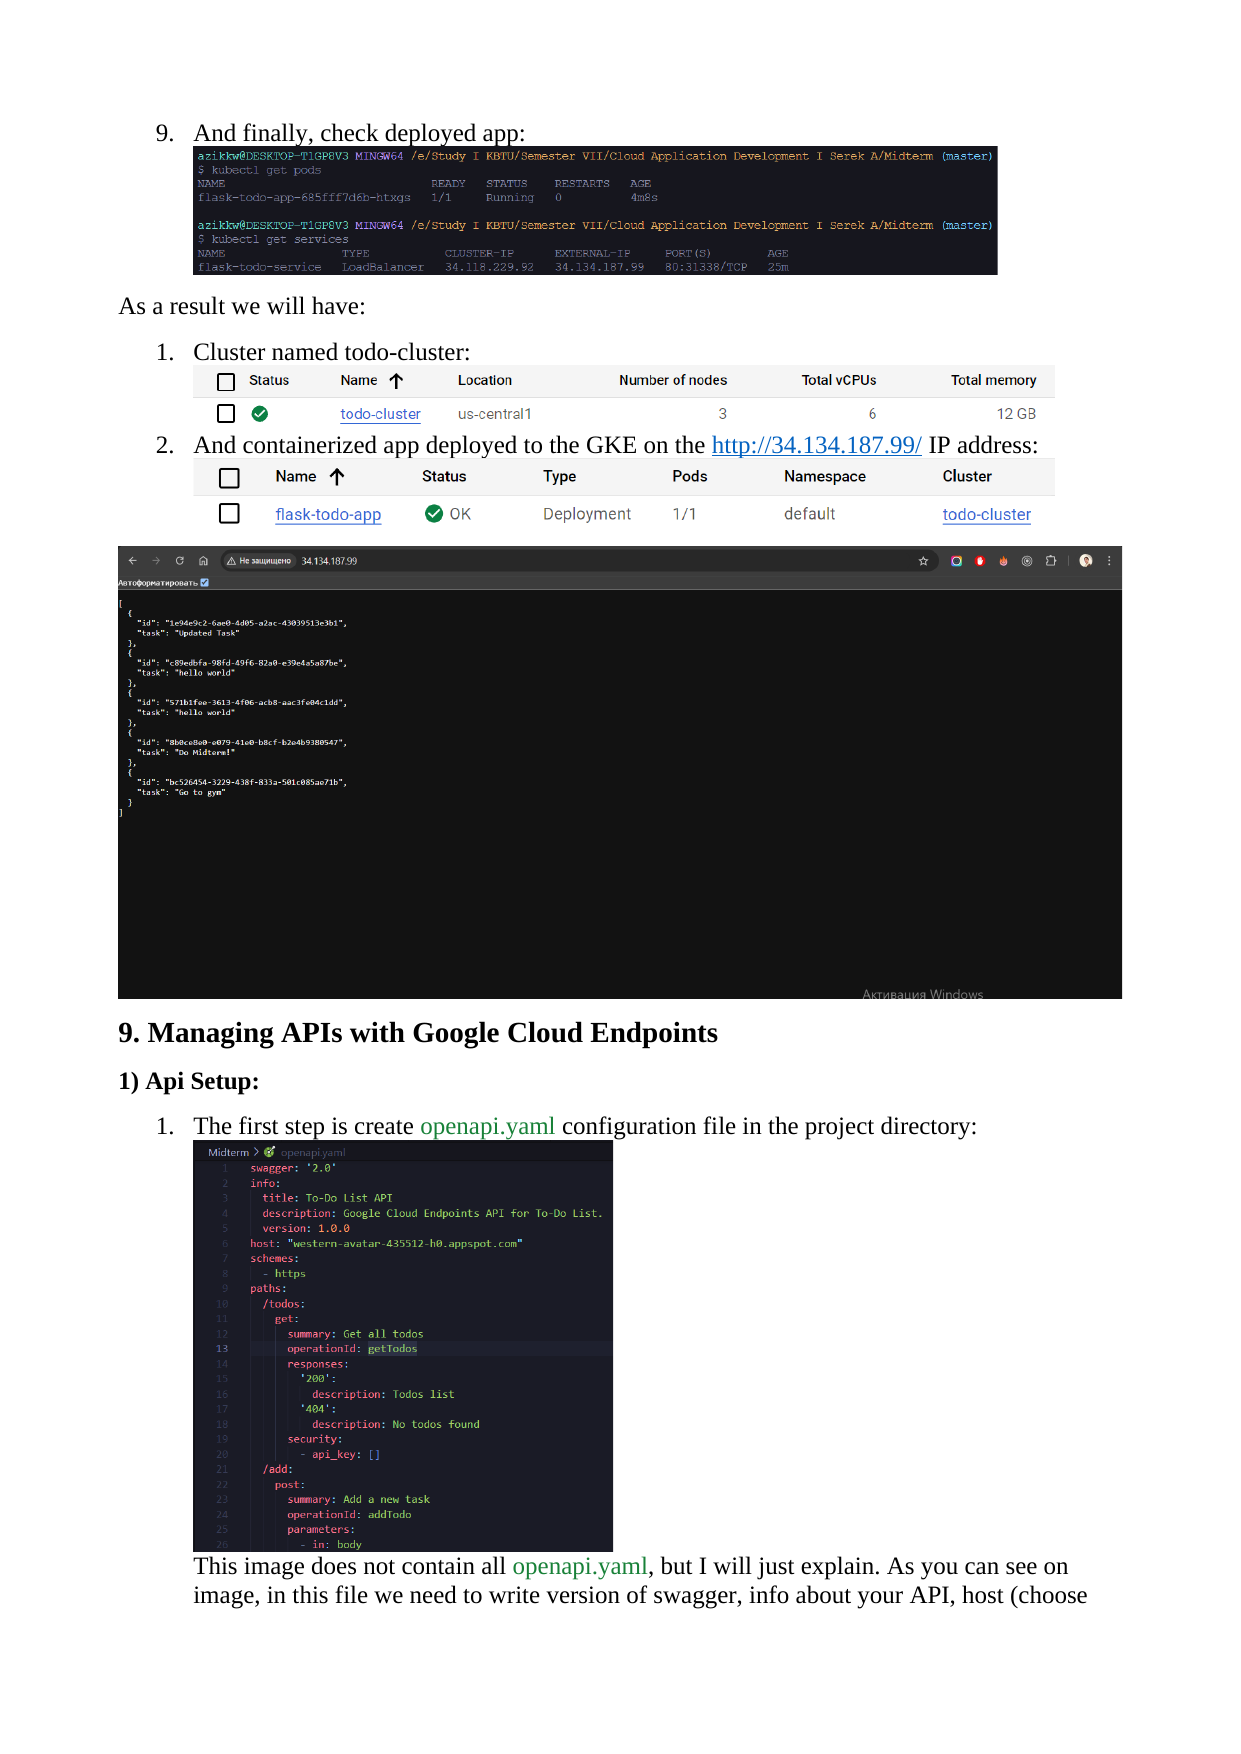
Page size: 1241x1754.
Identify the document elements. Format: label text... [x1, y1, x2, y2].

picture [193, 458, 1055, 530]
list And containerized app deployed to the GKE on the http://34.134.187.99/ IP address: [156, 430, 1122, 459]
list And finally, check deployed app: [156, 118, 1122, 147]
text 9. Managing APIs with Google Cloud Endpoints [118, 1016, 1122, 1049]
list The first step is create openapi.yaml configuration file in the project directory: [156, 1111, 1122, 1140]
picture [118, 546, 1123, 999]
text 1) Api Setup: [118, 1066, 1122, 1094]
picture [193, 365, 1055, 430]
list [193, 1551, 1122, 1609]
picture [193, 1140, 614, 1552]
text As a result we will have: [118, 291, 1122, 320]
picture [193, 146, 998, 275]
